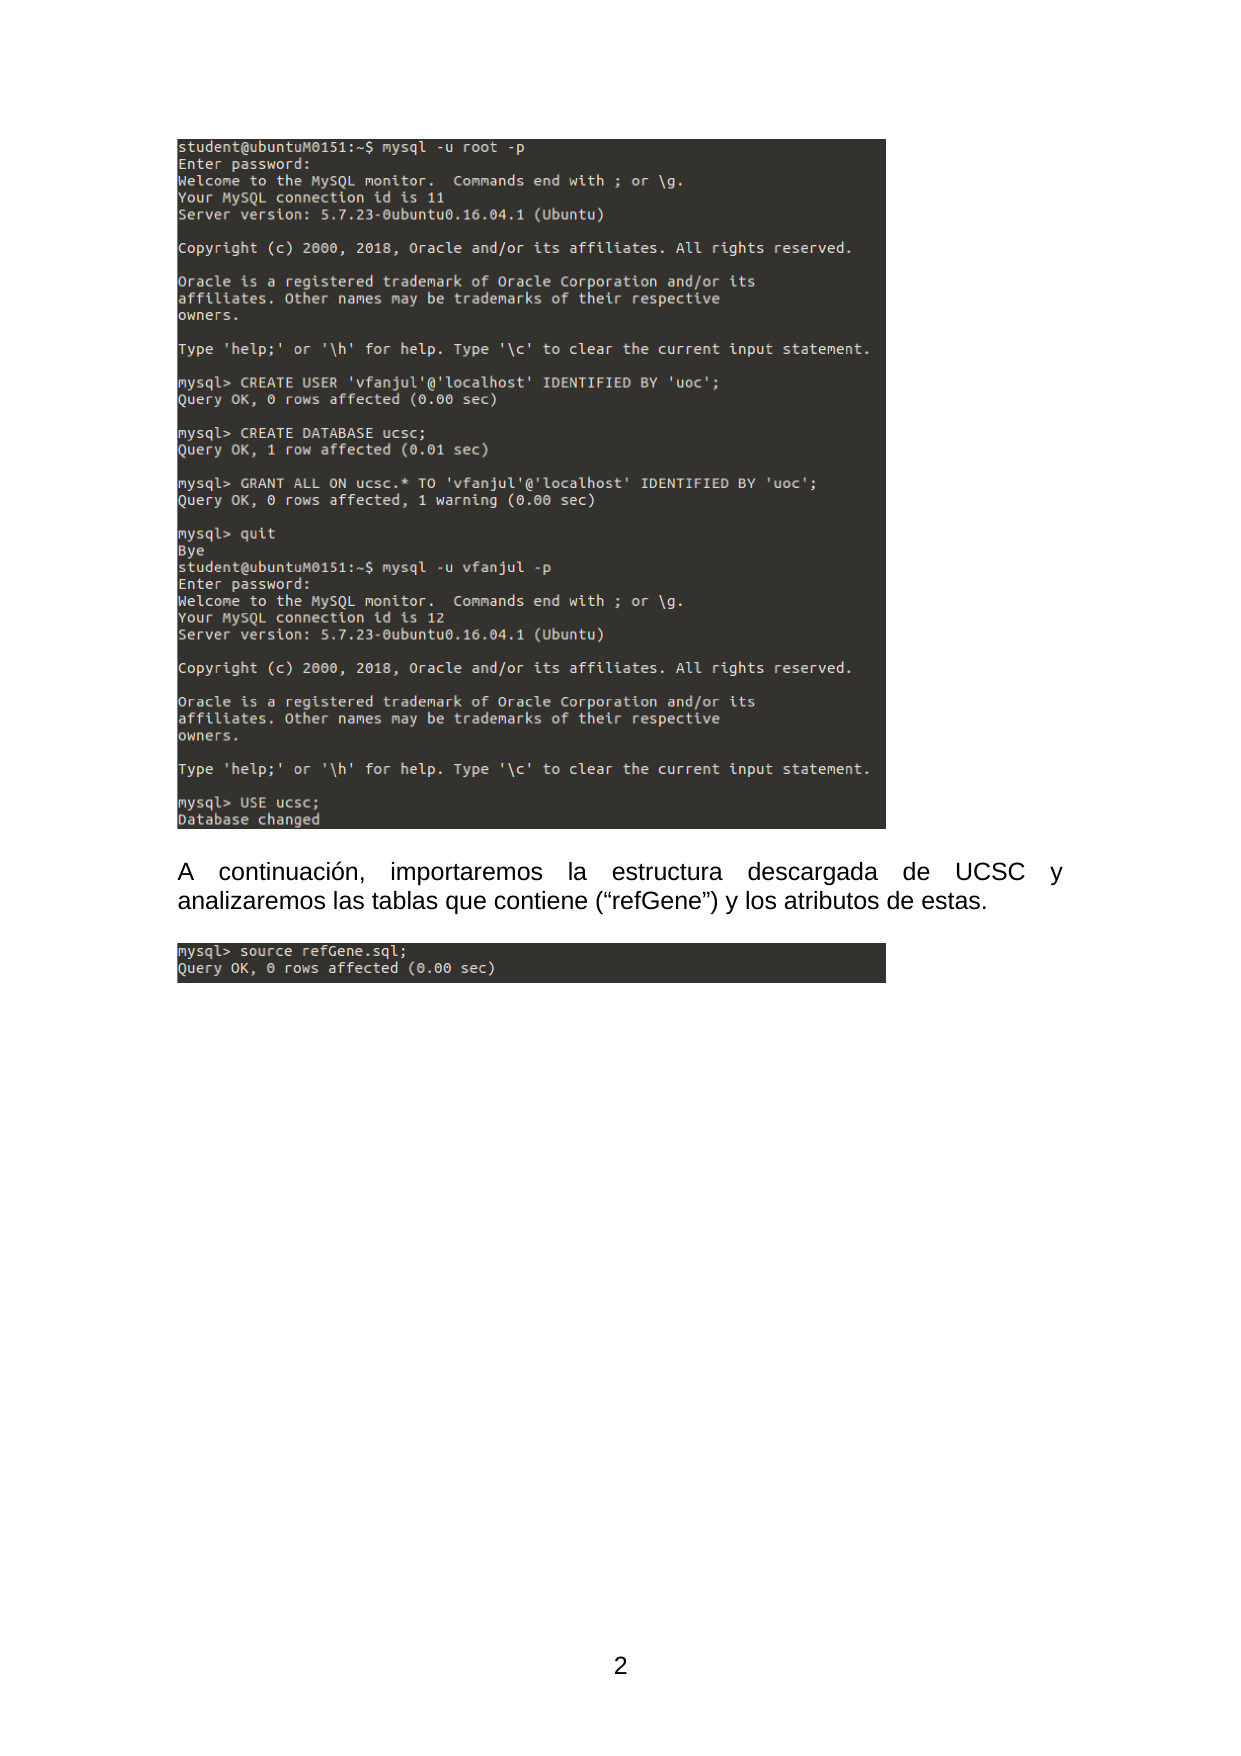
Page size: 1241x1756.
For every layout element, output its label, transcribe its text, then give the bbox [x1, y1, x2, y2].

text A continuación, importaremos la estructura descargada de UCSC y analizaremos las tablas que contiene (“refGene”) y los atributos de estas. [177, 857, 1064, 915]
picture [177, 943, 886, 983]
picture [177, 139, 886, 829]
